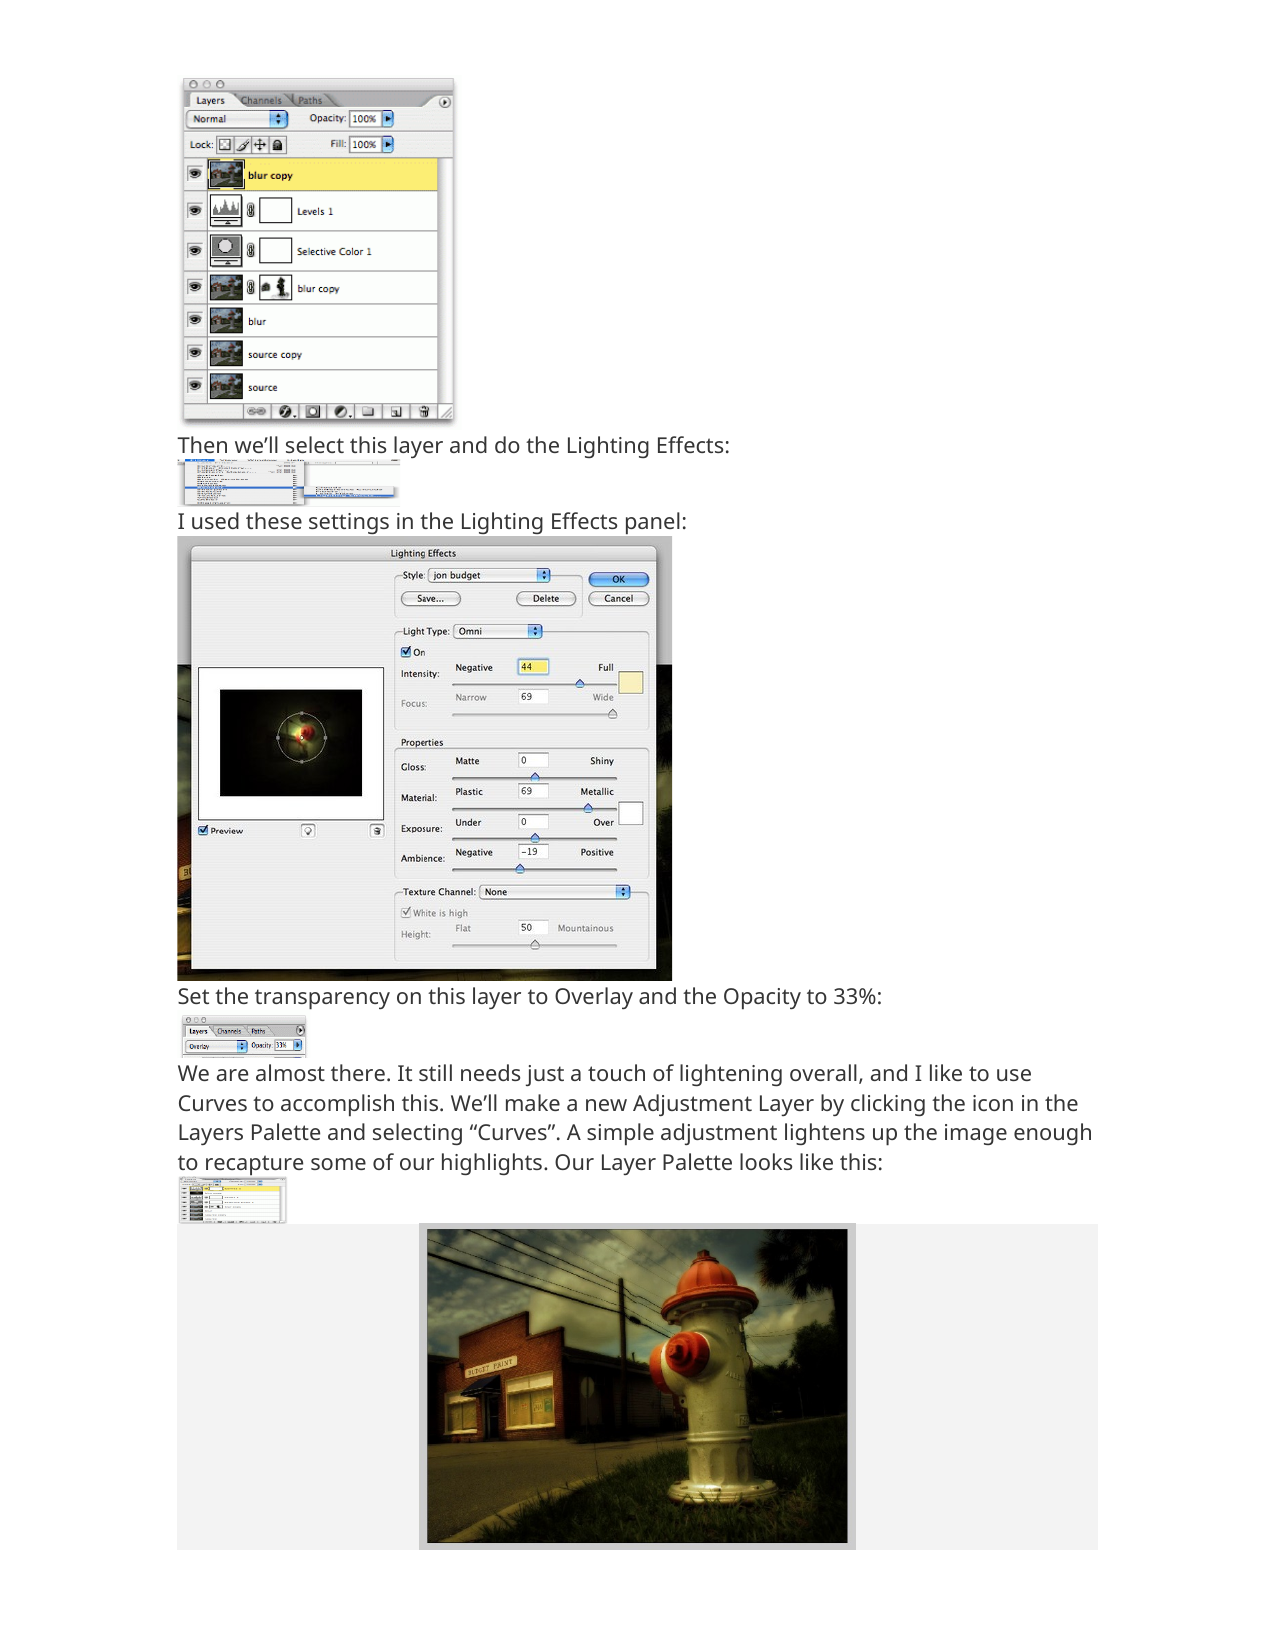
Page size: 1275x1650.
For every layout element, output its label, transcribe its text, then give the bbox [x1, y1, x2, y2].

text We are almost there. It still needs just a touch of lightening overall, and I like to use Curves to accomplish this. We’ll make a new Adjustment Layer by clicking the icon in the Layers Palette and selecting “Curves”. A simple adjustment lightens up the image enough to recapture some of our highlights. Our Layer Palette looks like this: [177, 1058, 1098, 1177]
picture [177, 459, 401, 507]
picture [177, 75, 462, 430]
picture [419, 1223, 856, 1550]
picture [177, 536, 673, 981]
text Then we’ll select this layer and do the Lighting Effects: [177, 429, 1098, 459]
text Set the transparency on this layer to Overlay and the Opacity to 33%: [177, 981, 1098, 1058]
picture [177, 1010, 311, 1058]
picture [177, 1176, 288, 1224]
